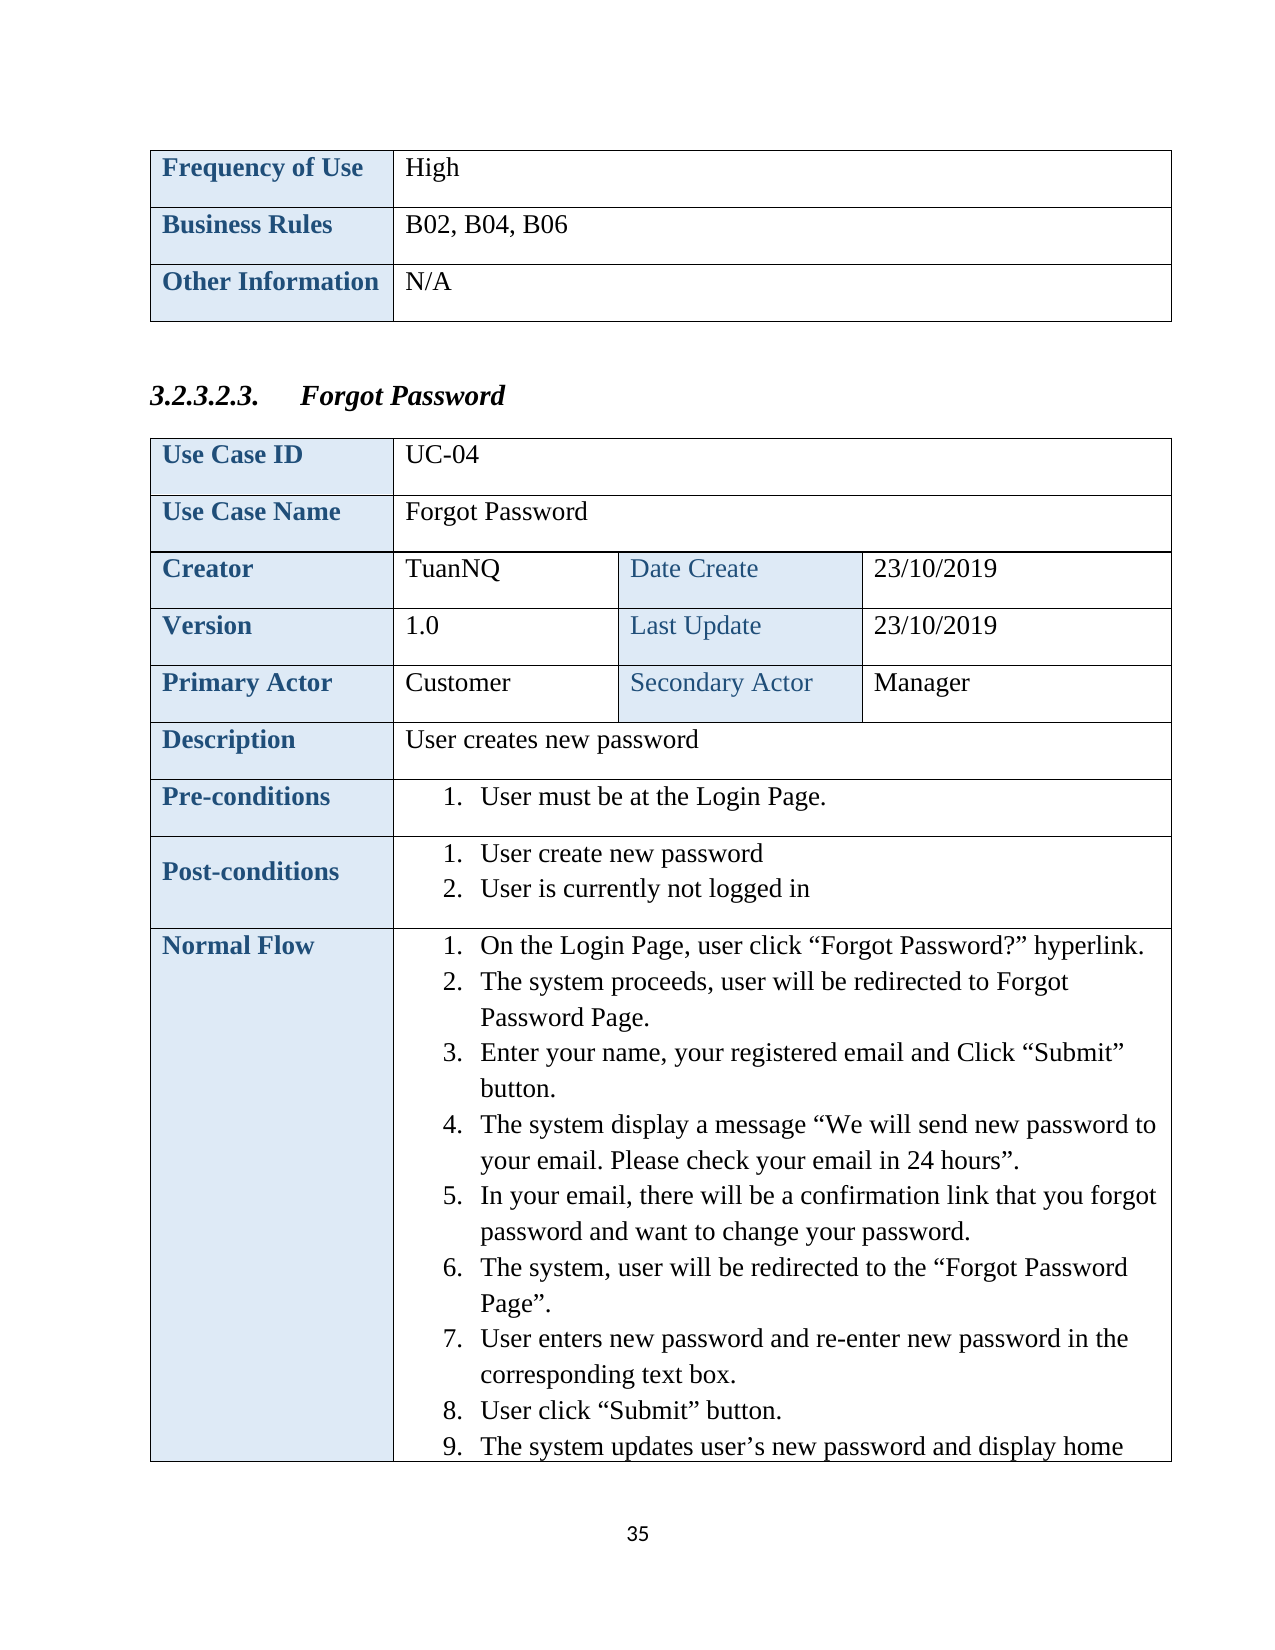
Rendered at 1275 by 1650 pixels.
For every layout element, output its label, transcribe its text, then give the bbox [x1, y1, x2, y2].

table_cell Business Rules [151, 208, 393, 264]
table_cell Last Update [619, 609, 862, 665]
table_cell 1.0 [394, 609, 618, 665]
table_cell B02, B04, B06 [394, 208, 1171, 264]
table_cell Manager [863, 666, 1171, 722]
table_cell Secondary Actor [619, 666, 862, 722]
table_cell Frequency of Use [151, 151, 393, 207]
table_cell Pre-conditions [151, 780, 393, 836]
table_cell Description [151, 723, 393, 779]
table_cell High [394, 151, 1171, 207]
table_cell Version [151, 609, 393, 665]
table_cell Date Create [619, 553, 862, 608]
list Forgot Password [150, 378, 1125, 412]
table_cell Normal Flow [151, 929, 393, 1461]
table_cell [394, 929, 1171, 1461]
table_cell Creator [151, 553, 393, 608]
table_cell User must be at the Login Page. [394, 780, 1171, 836]
table_cell 23/10/2019 [863, 609, 1171, 665]
table_header Use Case ID [151, 439, 393, 494]
table_cell Other Information [151, 265, 393, 321]
table_cell TuanNQ [394, 553, 618, 608]
table_cell 23/10/2019 [863, 553, 1171, 608]
table_cell User create new password User is currently not logged in [394, 837, 1171, 928]
table_cell Use Case Name [151, 496, 393, 551]
table_cell Forgot Password [394, 496, 1171, 551]
table_cell Primary Actor [151, 666, 393, 722]
table_cell Customer [394, 666, 618, 722]
table_cell N/A [394, 265, 1171, 321]
table_cell User creates new password [394, 723, 1171, 779]
table_cell Post-conditions [151, 837, 393, 928]
table_header UC-04 [394, 439, 1171, 494]
